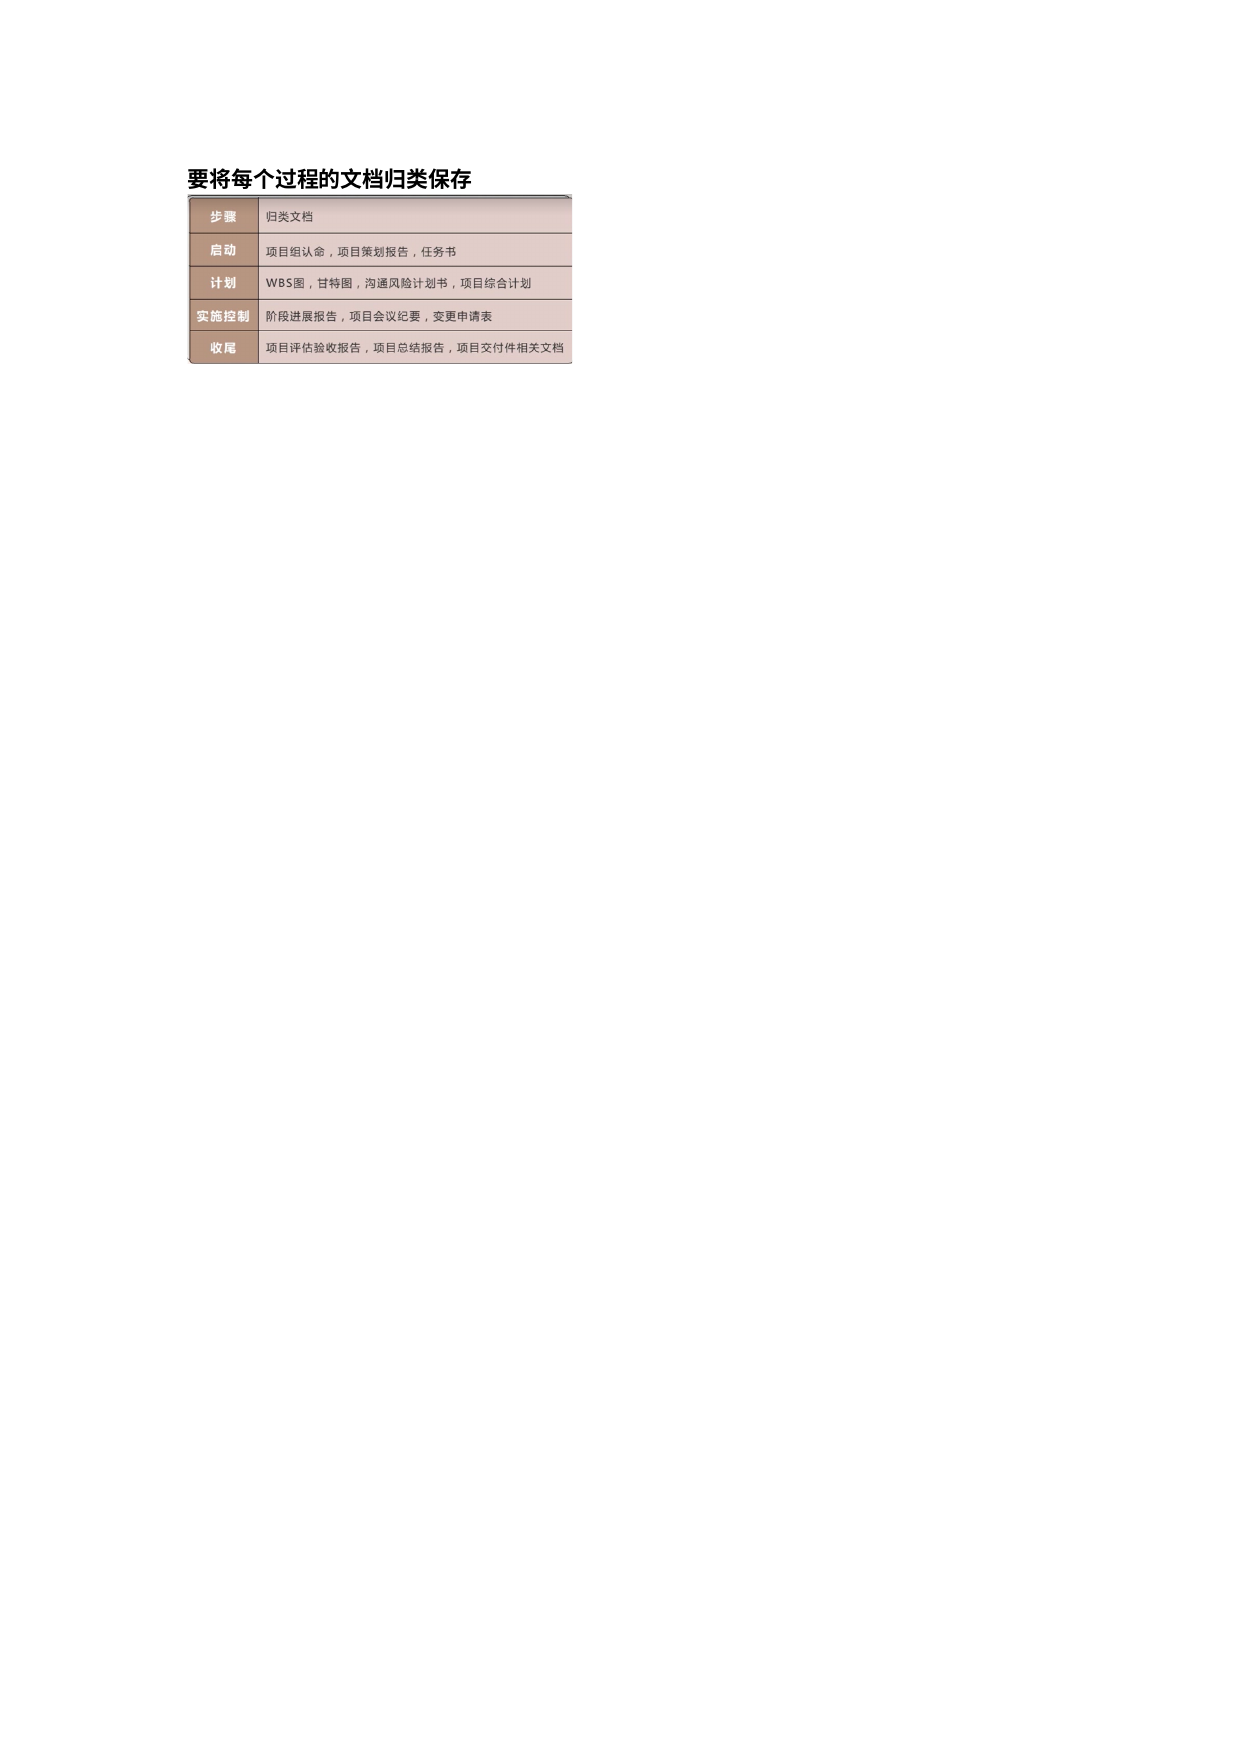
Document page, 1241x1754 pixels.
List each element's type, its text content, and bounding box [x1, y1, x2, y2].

text 要将每个过程的文档归类保存 [187, 162, 1053, 194]
picture [187, 194, 573, 364]
